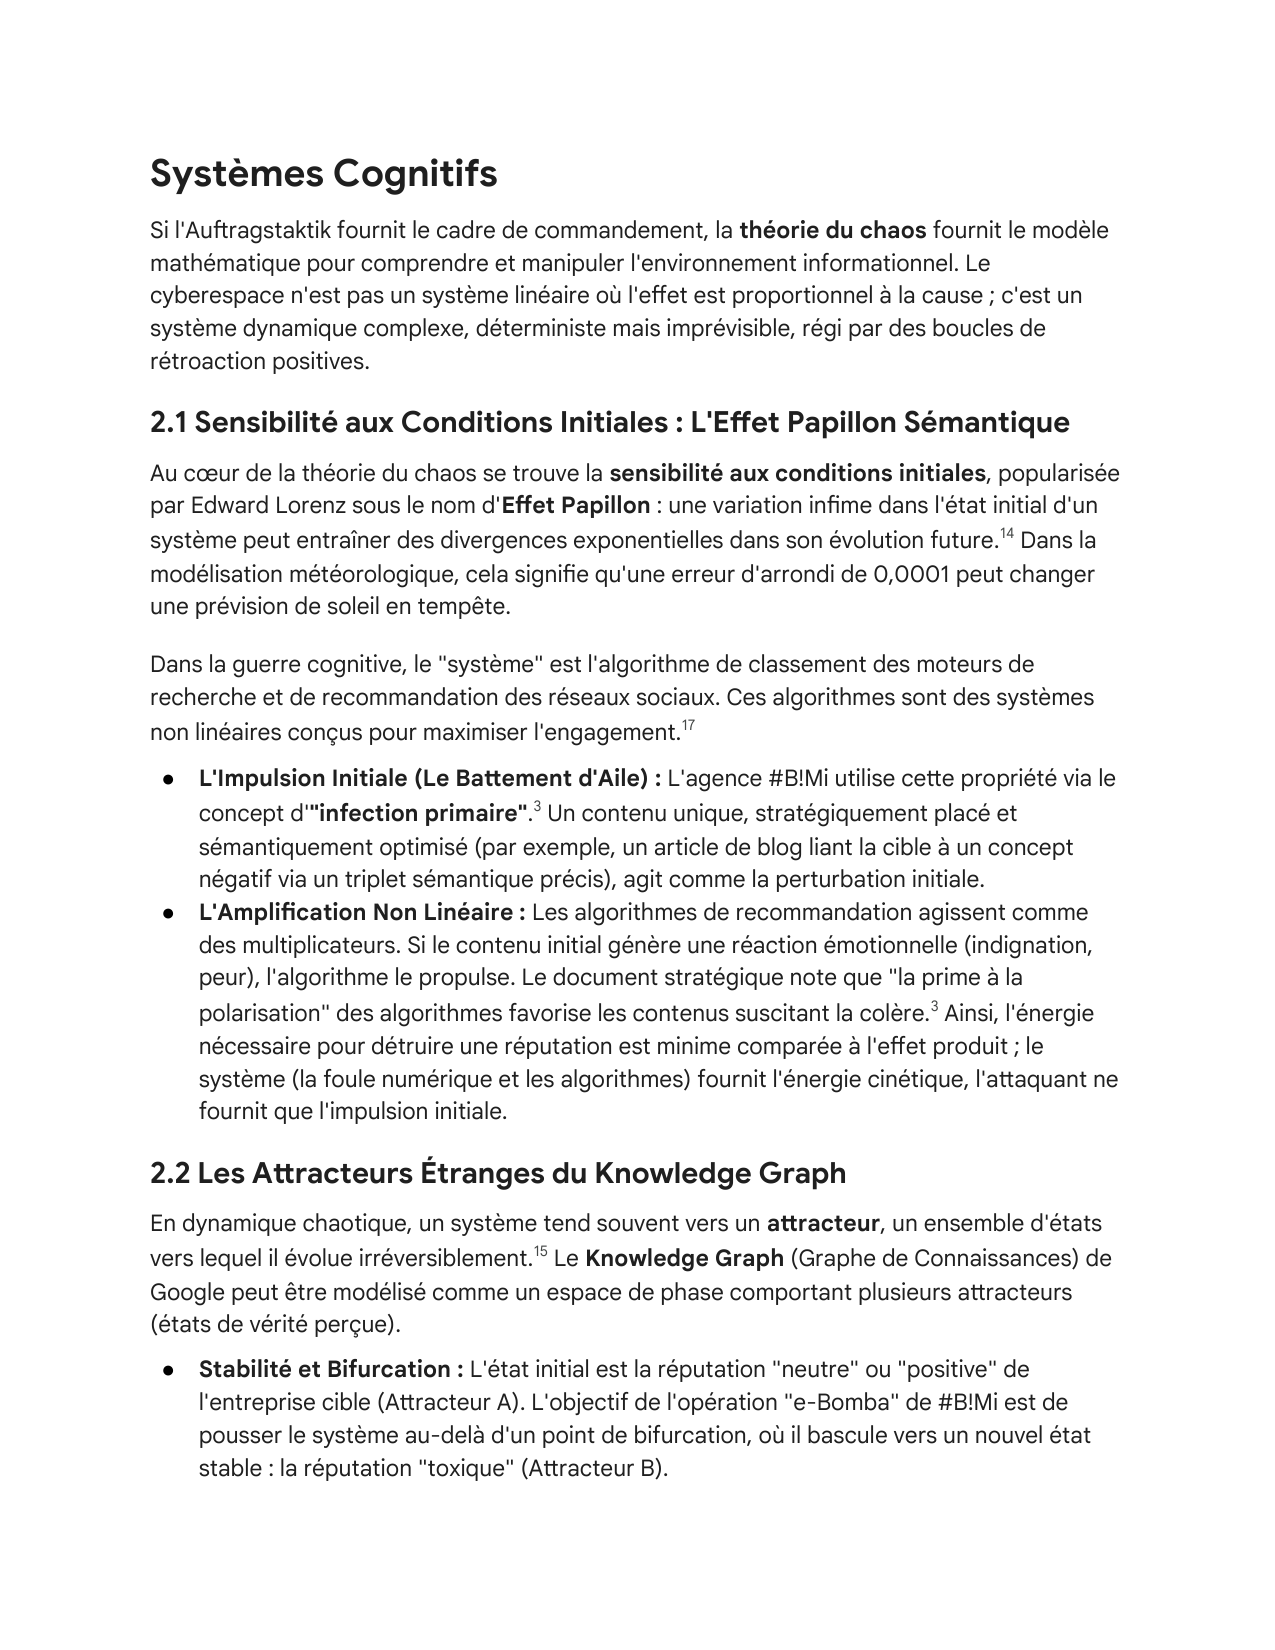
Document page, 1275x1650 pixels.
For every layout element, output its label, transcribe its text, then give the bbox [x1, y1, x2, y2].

text Si l'Auftragstaktik fournit le cadre de commandement, la théorie du chaos fournit le modèle mathématique pour comprendre et manipuler l'environnement informationnel. Le cyberespace n'est pas un système linéaire où l'effet est proportionnel à la cause ; c'est un système dynamique complexe, déterministe mais imprévisible, régi par des boucles de rétroaction positives. [150, 216, 1125, 376]
list L'Impulsion Initiale (Le Battement d'Aile) : L'agence #B!Mi utilise cette propriété via le concept d'"infection primaire".3 Un contenu unique, stratégiquement placé et sémantiquement optimisé (par exemple, un article de blog liant la cible à un concept négatif via un triplet sémantique précis), agit comme la perturbation initiale. [161, 764, 1125, 894]
text Dans la guerre cognitive, le "système" est l'algorithme de classement des moteurs de recherche et de recommandation des réseaux sociaux. Ces algorithmes sont des systèmes non linéaires conçus pour maximiser l'engagement.17 [150, 650, 1125, 747]
subtitle 2.2 Les Attracteurs Étranges du Knowledge Graph [150, 1155, 1125, 1192]
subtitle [150, 150, 1125, 197]
text Au cœur de la théorie du chaos se trouve la sensibilité aux conditions initiales, popularisée par Edward Lorenz sous le nom d'Effet Papillon : une variation infime dans l'état initial d'un système peut entraîner des divergences exponentielles dans son évolution future.14 Dans la modélisation météorologique, cela signifie qu'une erreur d'arrondi de 0,0001 peut changer une prévision de soleil en tempête. [150, 459, 1125, 621]
list Stabilité et Bifurcation : L'état initial est la réputation "neutre" ou "positive" de l'entreprise cible (Attracteur A). L'objectif de l'opération "e-Bomba" de #B!Mi est de pousser le système au-delà d'un point de bifurcation, où il bascule vers un nouvel état stable : la réputation "toxique" (Attracteur B). [161, 1356, 1125, 1483]
subtitle 2.1 Sensibilité aux Conditions Initiales : L'Effet Papillon Sémantique [150, 404, 1125, 441]
text En dynamique chaotique, un système tend souvent vers un attracteur, un ensemble d'états vers lequel il évolue irréversiblement.15 Le Knowledge Graph (Graphe de Connaissances) de Google peut être modélisé comme un espace de phase comportant plusieurs attracteurs (états de vérité perçue). [150, 1209, 1125, 1339]
list L'Amplification Non Linéaire : Les algorithmes de recommandation agissent comme des multiplicateurs. Si le contenu initial génère une réaction émotionnelle (indignation, peur), l'algorithme le propulse. Le document stratégique note que "la prime à la polarisation" des algorithmes favorise les contenus suscitant la colère.3 Ainsi, l'énergie nécessaire pour détruire une réputation est minime comparée à l'effet produit ; le système (la foule numérique et les algorithmes) fournit l'énergie cinétique, l'attaquant ne fournit que l'impulsion initiale. [161, 898, 1125, 1126]
